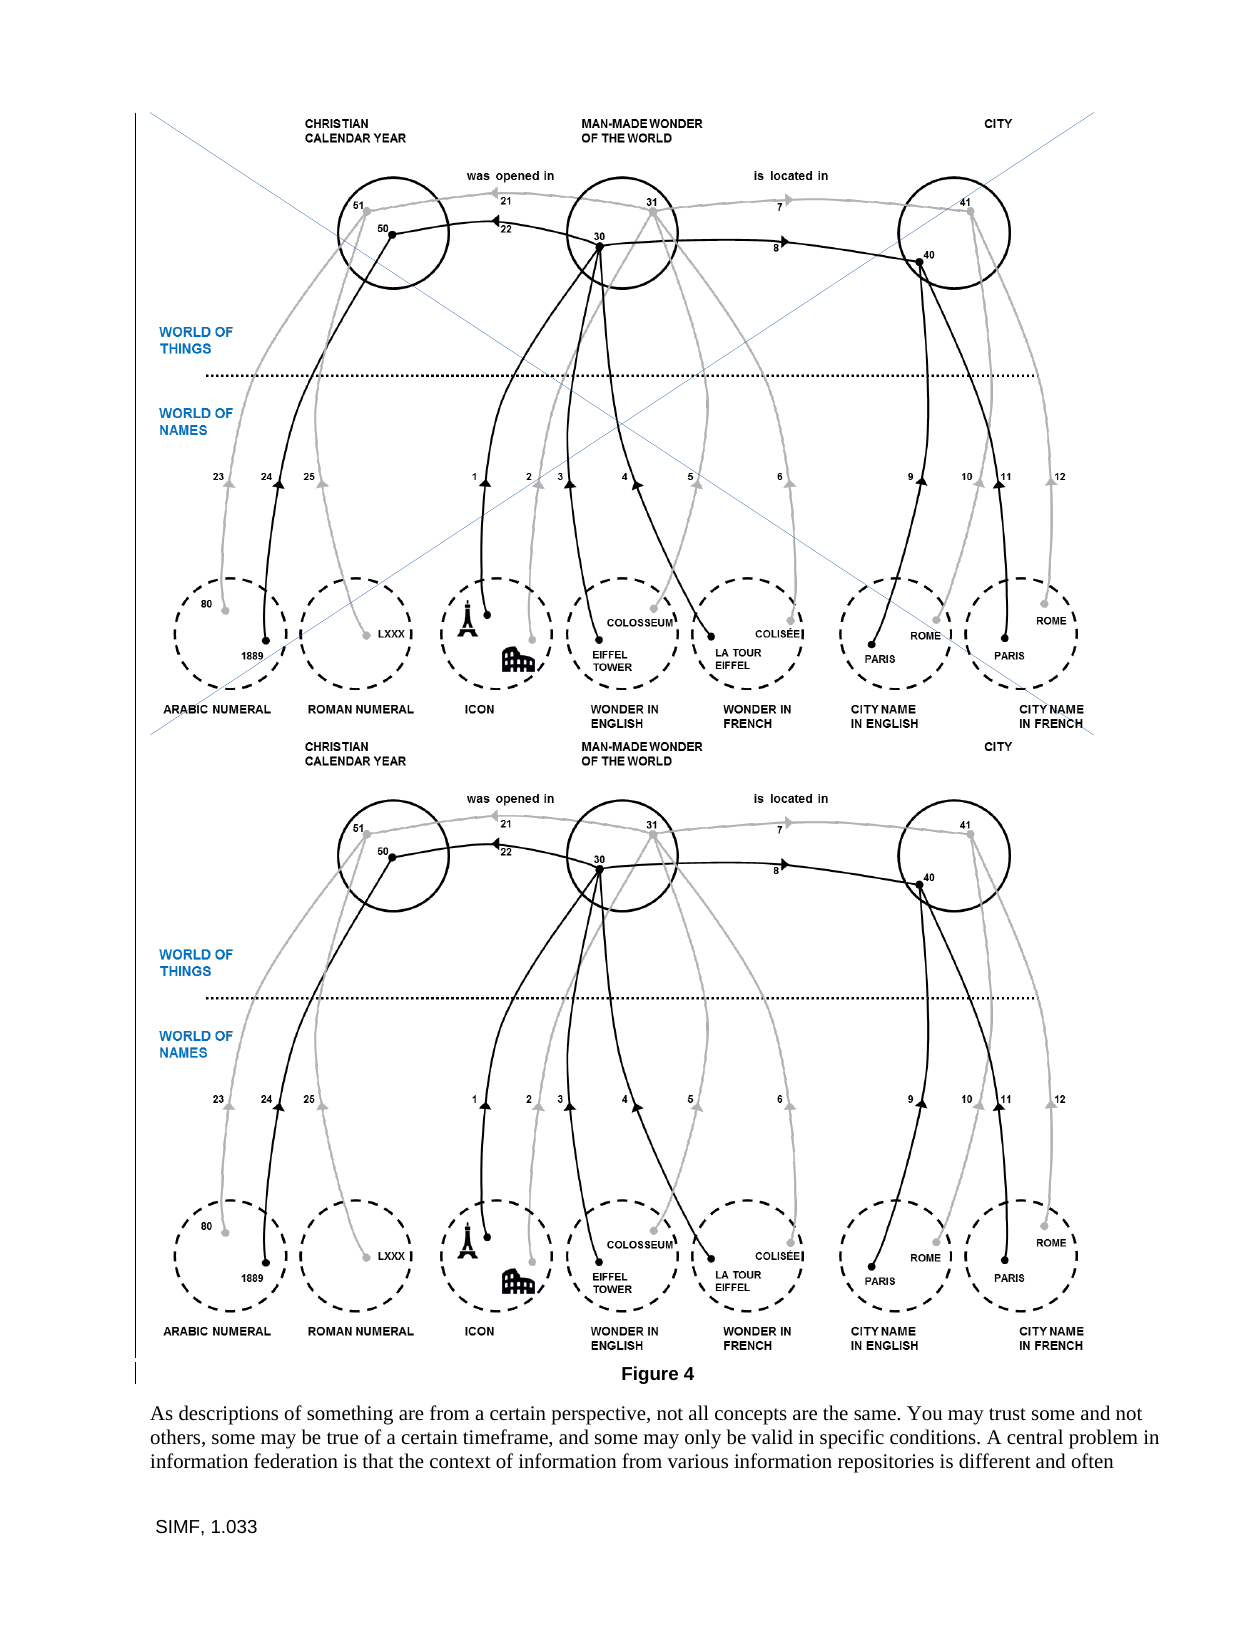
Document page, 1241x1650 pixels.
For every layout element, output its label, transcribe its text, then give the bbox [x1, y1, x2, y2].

picture [150, 114, 620, 734]
picture [150, 425, 1094, 1358]
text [150, 1401, 1165, 1473]
picture [624, 114, 1094, 734]
picture [151, 112, 1092, 423]
